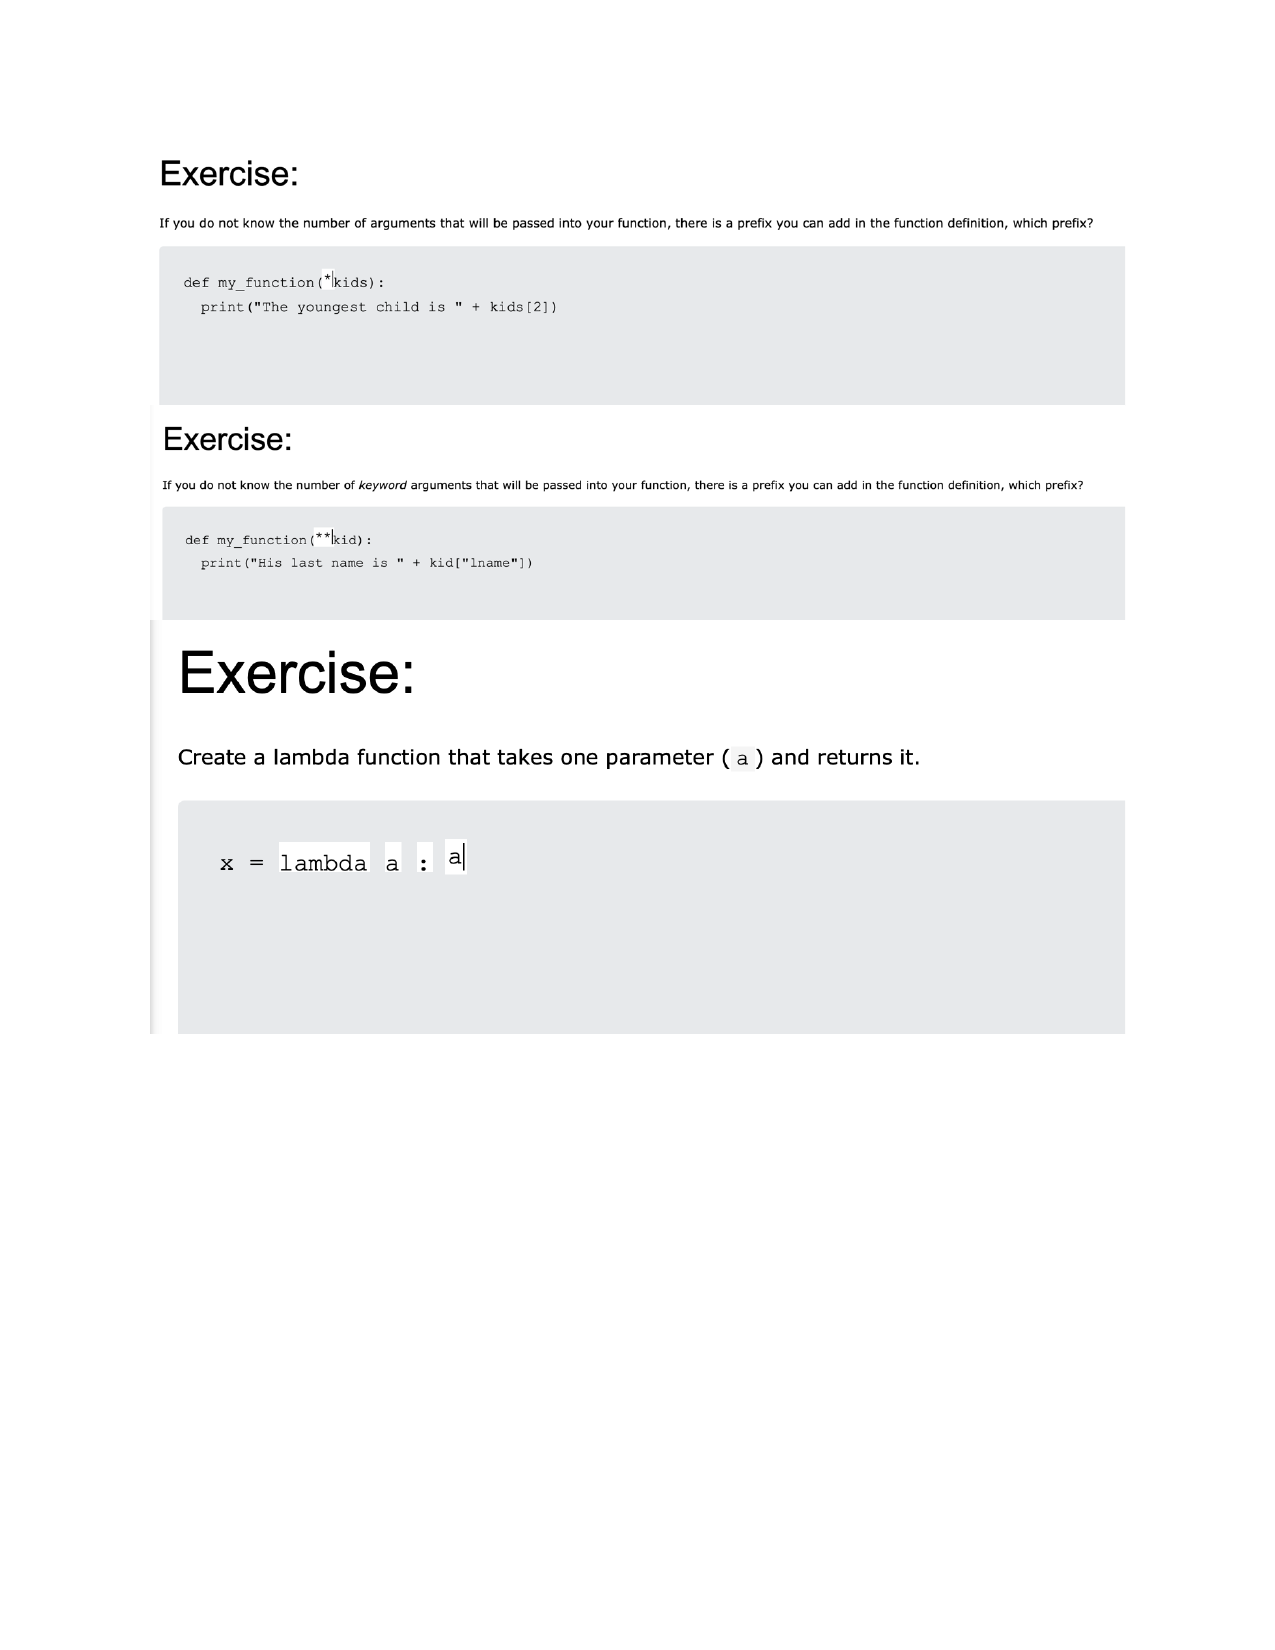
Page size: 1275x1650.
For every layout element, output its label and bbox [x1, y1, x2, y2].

picture [150, 150, 1125, 1034]
